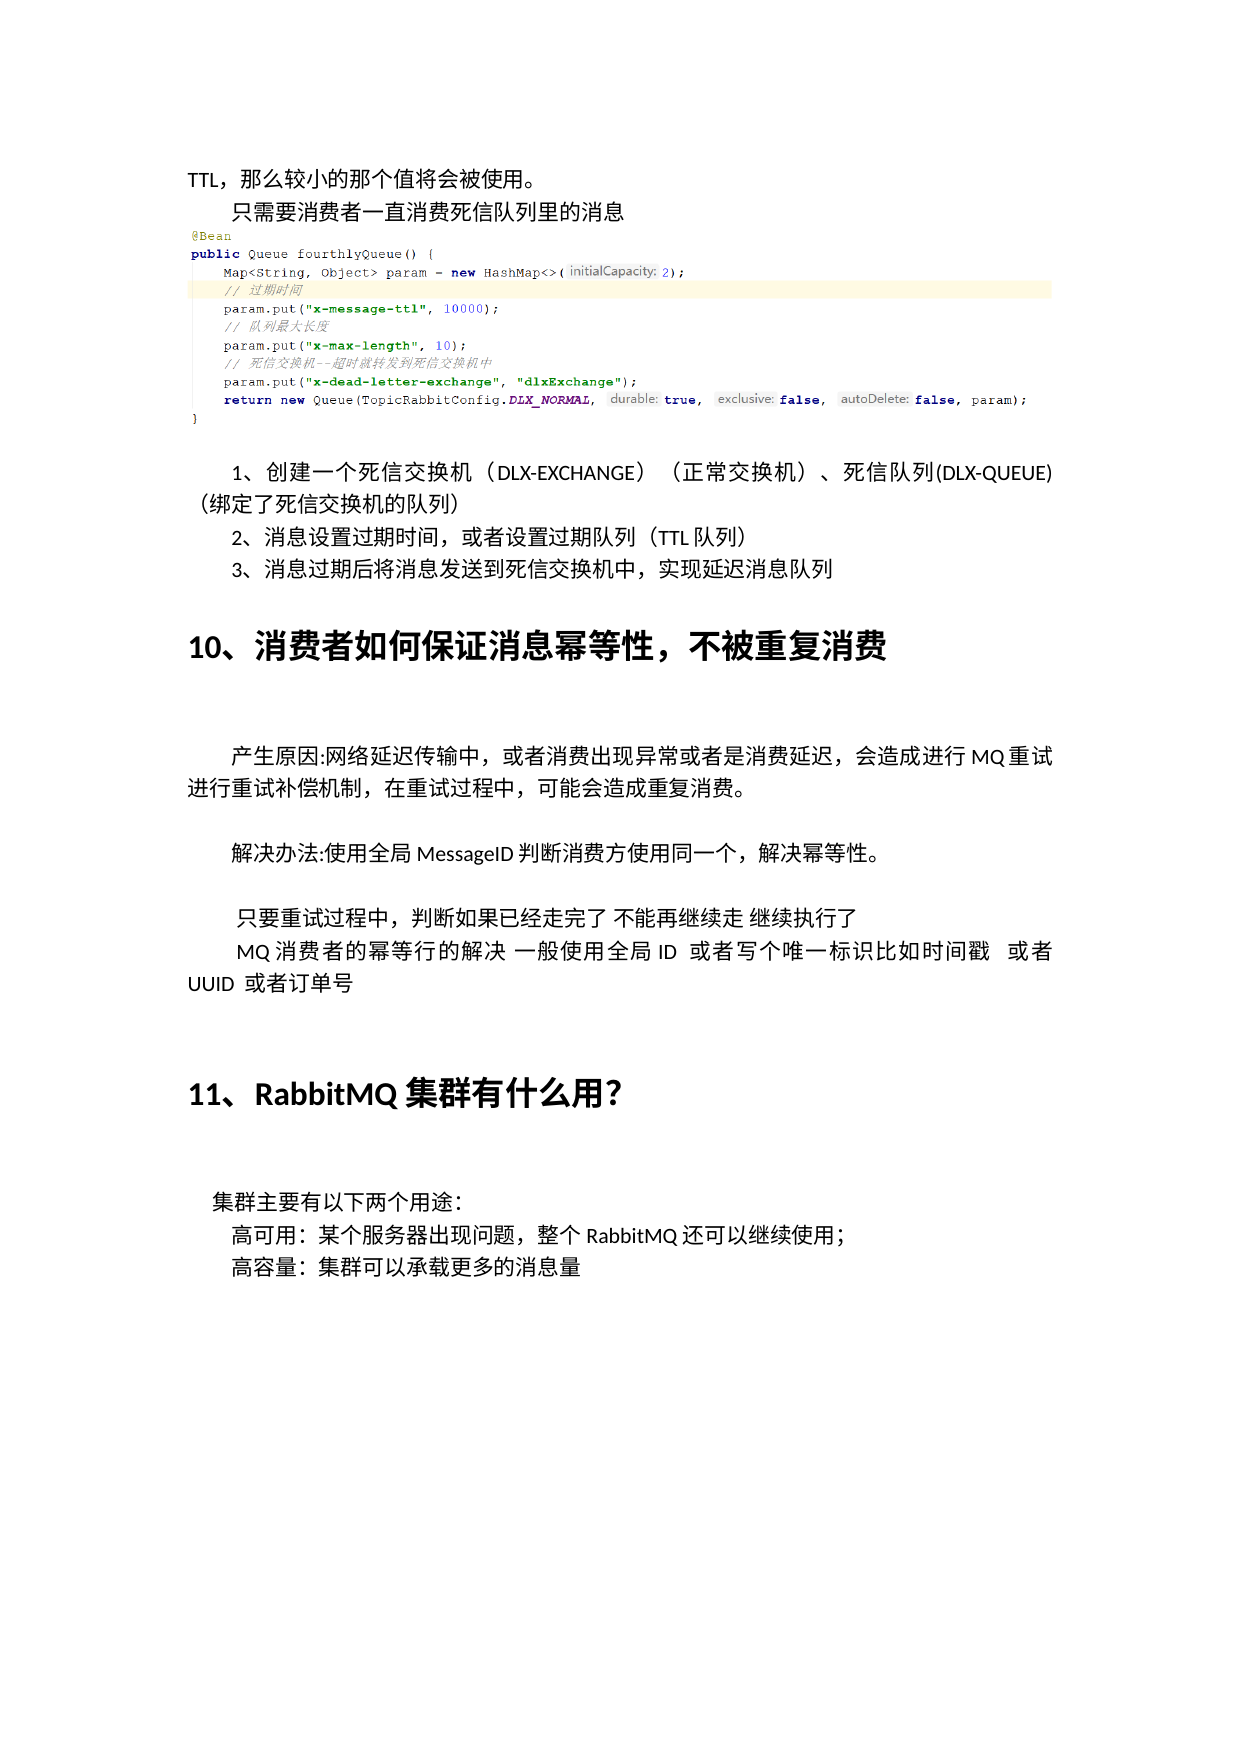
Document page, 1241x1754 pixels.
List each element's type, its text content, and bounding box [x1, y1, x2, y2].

list 只需要消费者一直消费死信队列里的消息 [187, 194, 1053, 227]
subtitle 10、消费者如何保证消息幂等性，不被重复消费 [187, 612, 1053, 677]
text 只要重试过程中，判断如果已经走完了 不能再继续走 继续执行了 [187, 901, 1053, 933]
text 解决办法:使用全局MessageID判断消费方使用同一个，解决幂等性。 [187, 836, 1053, 868]
text MQ消费者的幂等行的解决 一般使用全局ID 或者写个唯一标识比如时间戳 或者UUID 或者订单号 [187, 933, 1053, 998]
text 2、消息设置过期时间，或者设置过期队列（TTL队列） [187, 519, 1053, 552]
subtitle 11、RabbitMQ 集群有什么用？ [187, 1058, 1053, 1123]
text 高可用：某个服务器出现问题，整个 RabbitMQ 还可以继续使用； [187, 1217, 1053, 1250]
text 1、创建一个死信交换机（DLX-EXCHANGE）（正常交换机）、死信队列(DLX-QUEUE)（绑定了死信交换机的队列） [187, 454, 1053, 519]
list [187, 162, 1053, 194]
text 3、消息过期后将消息发送到死信交换机中，实现延迟消息队列 [187, 552, 1053, 584]
picture [187, 227, 1052, 428]
text 高容量：集群可以承载更多的消息量 [187, 1250, 1053, 1282]
text 集群主要有以下两个用途： [212, 1185, 1028, 1217]
text 产生原因:网络延迟传输中，或者消费出现异常或者是消费延迟，会造成进行MQ重试进行重试补偿机制，在重试过程中，可能会造成重复消费。 [187, 738, 1053, 803]
